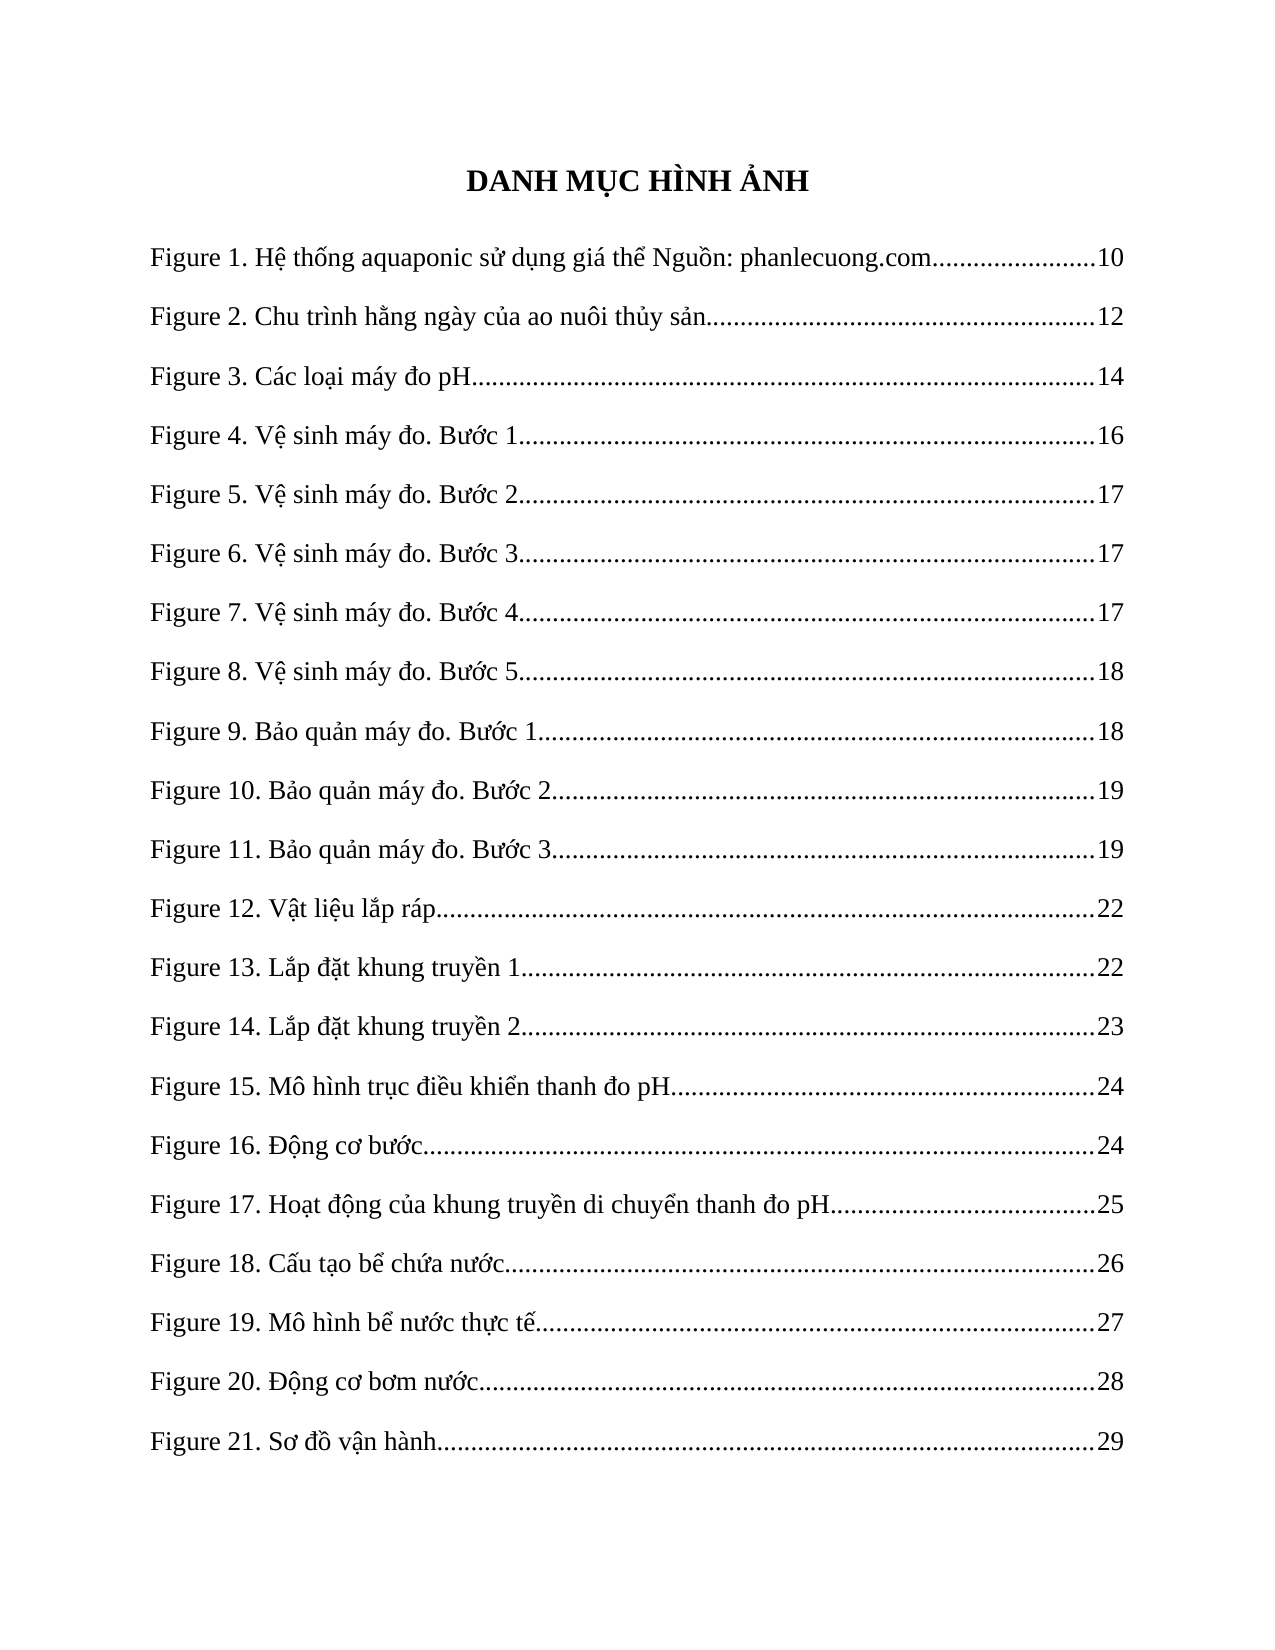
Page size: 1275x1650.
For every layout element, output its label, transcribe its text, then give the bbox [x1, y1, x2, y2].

text Figure 13. Lắp đặt khung truyền 1 22 [150, 951, 1125, 982]
text DANH MỤC HÌNH ẢNH [150, 162, 1125, 198]
text Figure 9. Bảo quản máy đo. Bước 1 18 [150, 715, 1125, 746]
text Figure 14. Lắp đặt khung truyền 2 23 [150, 1011, 1125, 1042]
text Figure 8. Vệ sinh máy đo. Bước 5 18 [150, 656, 1125, 687]
text Figure 18. Cấu tạo bể chứa nước 26 [150, 1247, 1125, 1278]
text Figure 11. Bảo quản máy đo. Bước 3 19 [150, 833, 1125, 864]
text Figure 1. Hệ thống aquaponic sử dụng giá thể Nguồn: phanlecuong.com 10 [150, 241, 1125, 272]
text Figure 20. Động cơ bơm nước 28 [150, 1366, 1125, 1397]
text Figure 17. Hoạt động của khung truyền di chuyển thanh đo pH 25 [150, 1188, 1125, 1219]
text Figure 10. Bảo quản máy đo. Bước 2 19 [150, 774, 1125, 805]
text Figure 7. Vệ sinh máy đo. Bước 4 17 [150, 596, 1125, 627]
text Figure 21. Sơ đồ vận hành 29 [150, 1425, 1125, 1456]
text Figure 6. Vệ sinh máy đo. Bước 3 17 [150, 537, 1125, 568]
text Figure 15. Mô hình trục điều khiển thanh đo pH 24 [150, 1070, 1125, 1101]
text Figure 16. Động cơ bước 24 [150, 1129, 1125, 1160]
text Figure 4. Vệ sinh máy đo. Bước 1 16 [150, 419, 1125, 450]
text Figure 12. Vật liệu lắp ráp 22 [150, 892, 1125, 923]
text Figure 2. Chu trình hằng ngày của ao nuôi thủy sản 12 [150, 301, 1125, 332]
text Figure 5. Vệ sinh máy đo. Bước 2 17 [150, 478, 1125, 509]
text Figure 19. Mô hình bể nước thực tế 27 [150, 1306, 1125, 1337]
text Figure 3. Các loại máy đo pH 14 [150, 360, 1125, 391]
